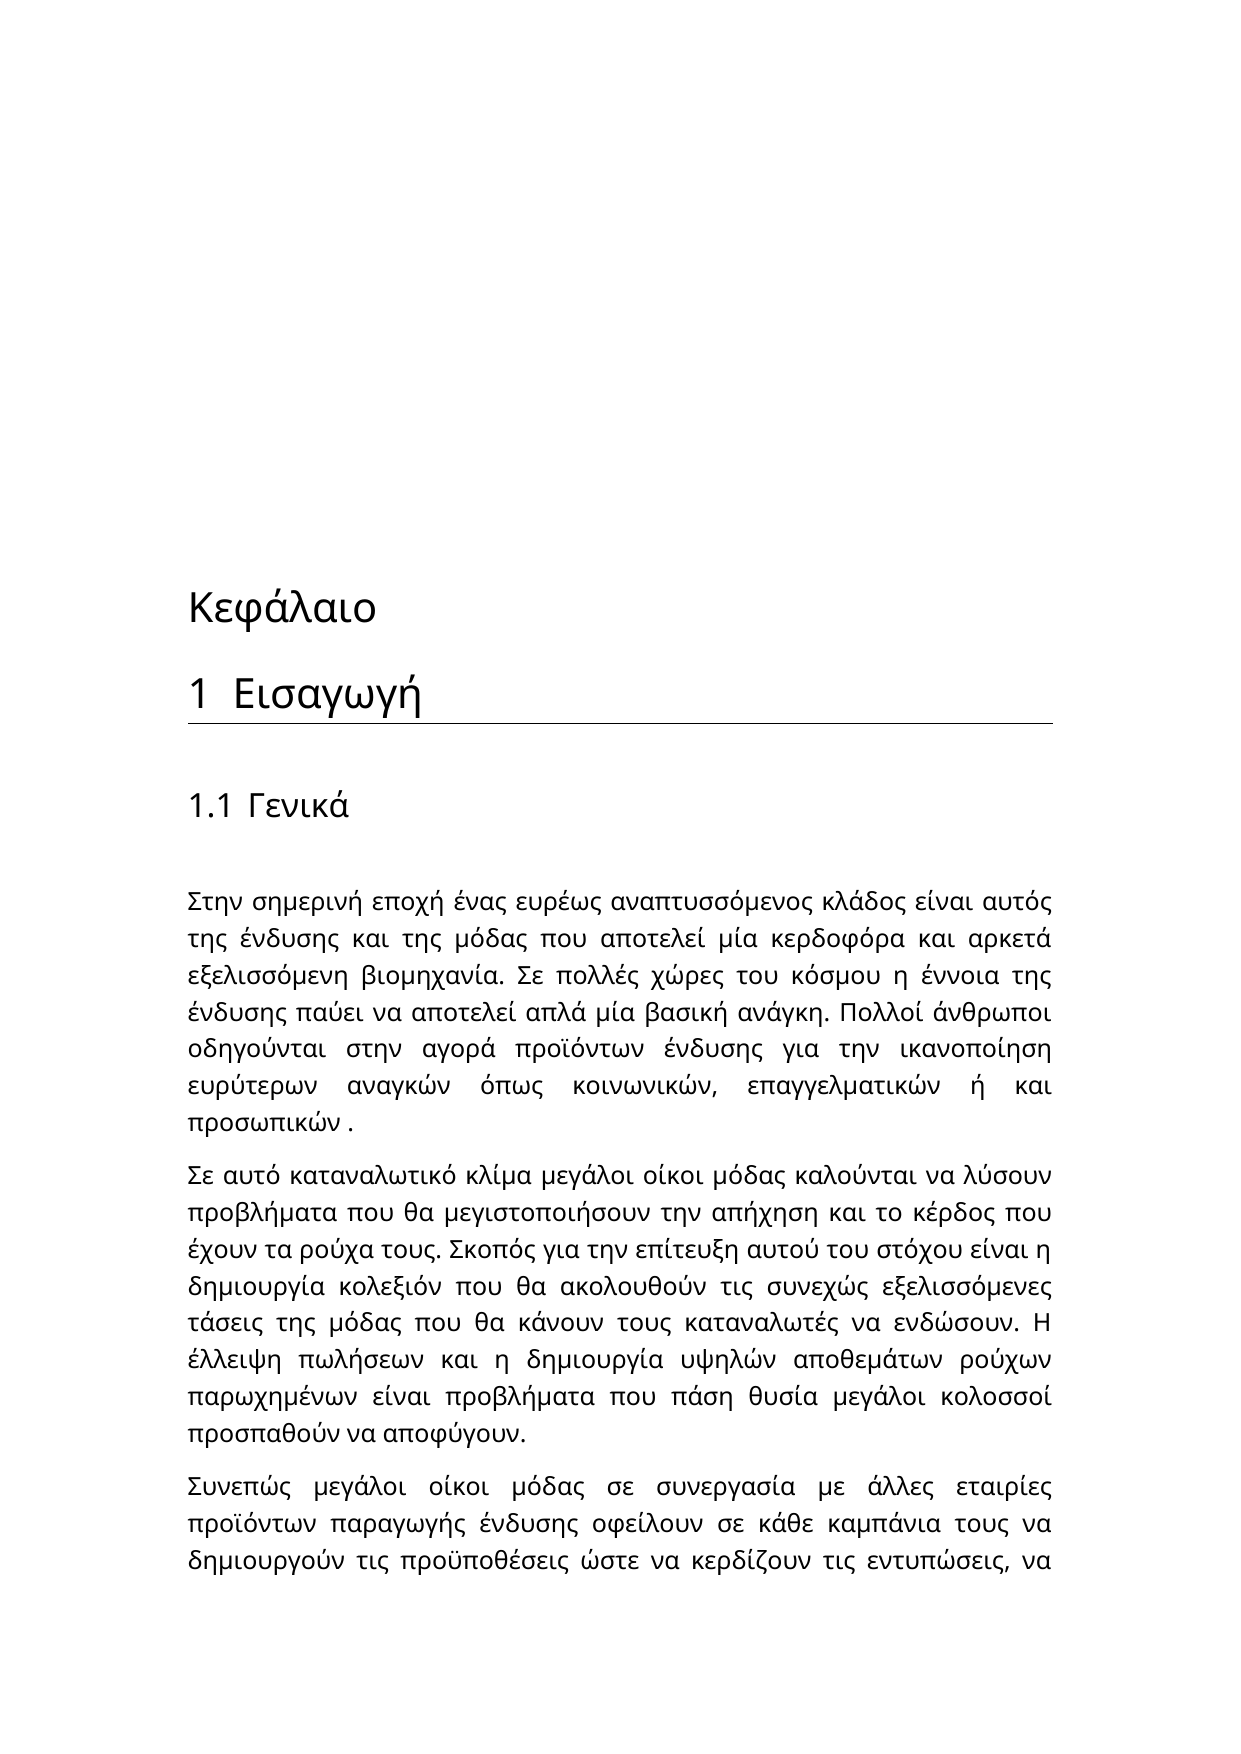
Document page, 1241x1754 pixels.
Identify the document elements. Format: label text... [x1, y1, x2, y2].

text Στην σημερινή εποχή ένας ευρέως αναπτυσσόμενος κλάδος είναι αυτός της ένδυσης και της μόδας που αποτελεί μία κερδοφόρα και αρκετά εξελισσόμενη βιομηχανία. Σε πολλές χώρες του κόσμου η έννοια της ένδυσης παύει να αποτελεί απλά μία βασική ανάγκη. Πολλοί άνθρωποι οδηγούνται στην αγορά προϊόντων ένδυσης για την ικανοποίηση ευρύτερων αναγκών όπως κοινωνικών, επαγγελματικών ή και προσωπικών . [187, 884, 1053, 1139]
text Σε αυτό καταναλωτικό κλίμα μεγάλοι οίκοι μόδας καλούνται να λύσουν προβλήματα που θα μεγιστοποιήσουν την απήχηση και το κέρδος που έχουν τα ρούχα τους. Σκοπός για την επίτευξη αυτού του στόχου είναι η δημιουργία κολεξιόν που θα ακολουθούν τις συνεχώς εξελισσόμενες τάσεις της μόδας που θα κάνουν τους καταναλωτές να ενδώσουν. Η έλλειψη πωλήσεων και η δημιουργία υψηλών αποθεμάτων ρούχων παρωχημένων είναι προβλήματα που πάση θυσία μεγάλοι κολοσσοί προσπαθούν να αποφύγουν. [187, 1158, 1053, 1449]
subtitle Γενικά [187, 782, 1053, 827]
subtitle Εισαγωγή [187, 664, 1053, 724]
text Κεφάλαιο [187, 577, 1053, 634]
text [187, 1469, 1053, 1576]
